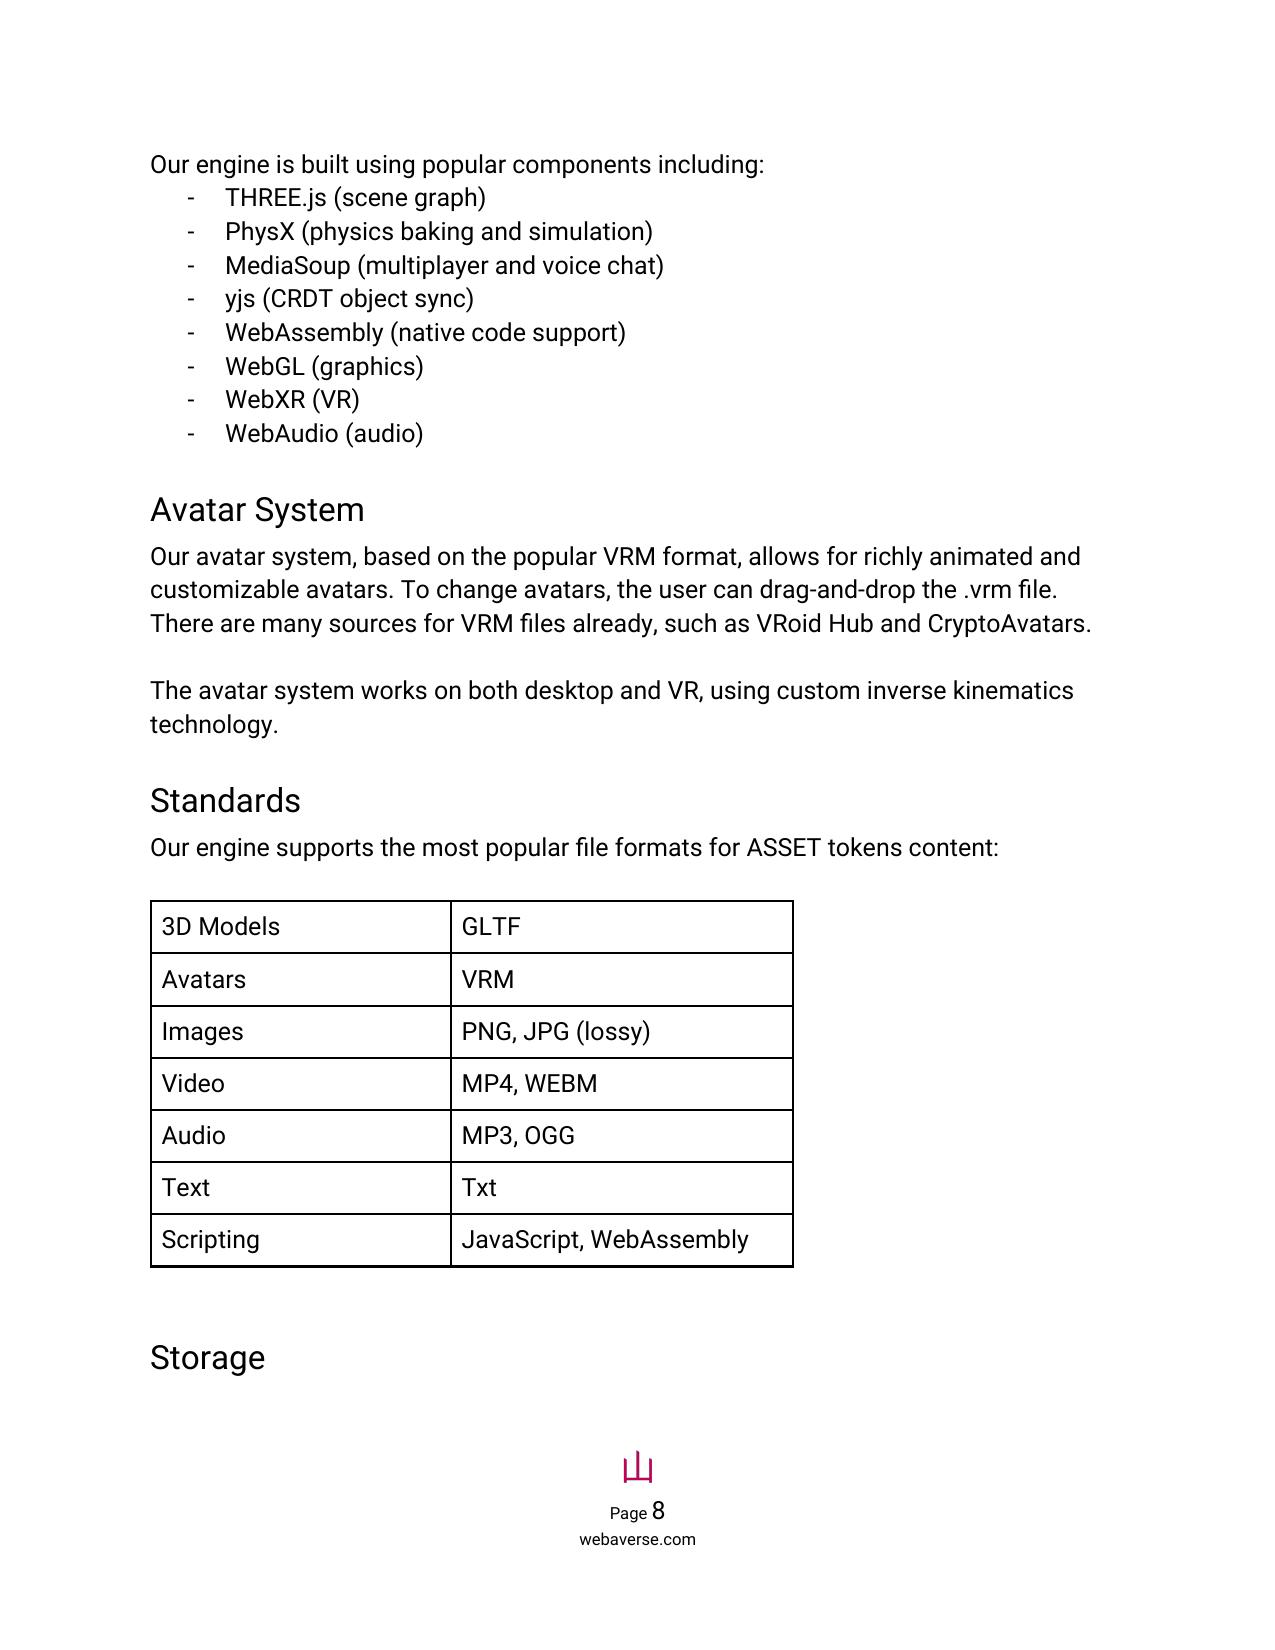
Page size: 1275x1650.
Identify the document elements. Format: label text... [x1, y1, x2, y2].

table_header GLTF [452, 902, 792, 952]
text Our avatar system, based on the popular VRM format, allows for richly animated and customizable avatars. To change avatars, the user can drag-and-drop the .vrm file. There are many sources for VRM files already, such as VRoid Hub and CryptoAvatars. [150, 542, 1125, 638]
list WebAssembly (native code support) [187, 318, 1125, 347]
table_cell VRM [452, 954, 792, 1004]
table_header 3D Models [152, 902, 450, 952]
list THREE.js (scene graph) [187, 184, 1125, 213]
list yjs (CRDT object sync) [187, 284, 1125, 314]
list WebGL (graphics) [187, 352, 1125, 381]
table_cell Text [152, 1163, 450, 1213]
table_cell Avatars [152, 954, 450, 1004]
table_cell Audio [152, 1111, 450, 1161]
table_cell MP4, WEBM [452, 1059, 792, 1109]
table_cell MP3, OGG [452, 1111, 792, 1161]
text Our engine supports the most popular file formats for ASSET tokens content: [150, 833, 1125, 862]
table_cell Video [152, 1059, 450, 1109]
table_cell PNG, JPG (lossy) [452, 1007, 792, 1057]
subtitle Avatar System [150, 490, 1125, 529]
text The avatar system works on both desktop and VR, using custom inverse kinematics technology. [150, 676, 1125, 739]
table_cell Scripting [152, 1215, 450, 1265]
subtitle Standards [150, 781, 1125, 820]
table_cell Images [152, 1007, 450, 1057]
list MediaSoup (multiplayer and voice chat) [187, 251, 1125, 280]
subtitle Storage [150, 1339, 1125, 1378]
list PhysX (physics baking and simulation) [187, 217, 1125, 247]
text Our engine is built using popular components including: [150, 150, 1125, 179]
list WebXR (VR) [187, 386, 1125, 415]
list WebAudio (audio) [187, 419, 1125, 448]
picture [614, 1445, 661, 1492]
table_cell JavaScript, WebAssembly [452, 1215, 792, 1265]
table_cell Txt [452, 1163, 792, 1213]
